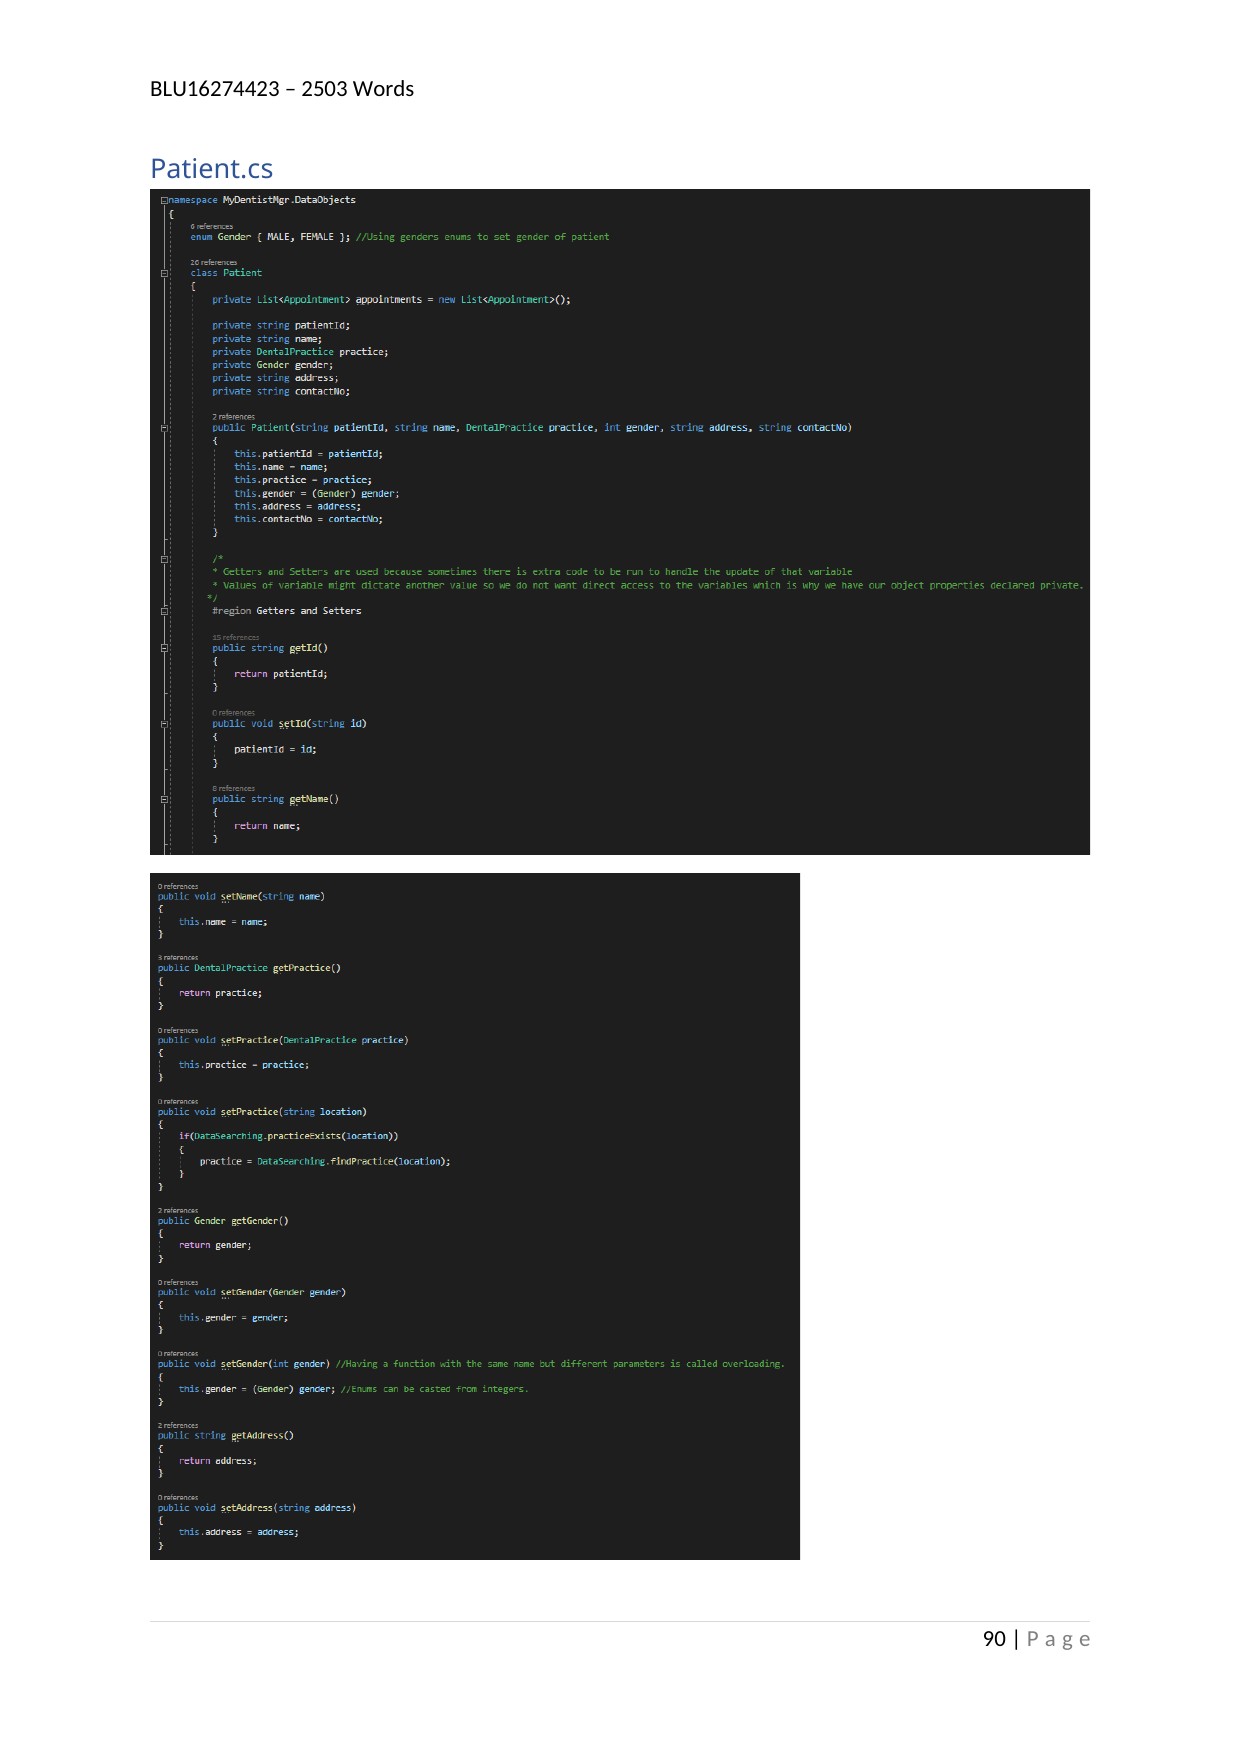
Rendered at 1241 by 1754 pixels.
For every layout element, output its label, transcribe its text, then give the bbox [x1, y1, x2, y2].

subtitle Patient.cs [150, 150, 1090, 187]
picture [150, 189, 1091, 855]
picture [150, 873, 800, 1560]
